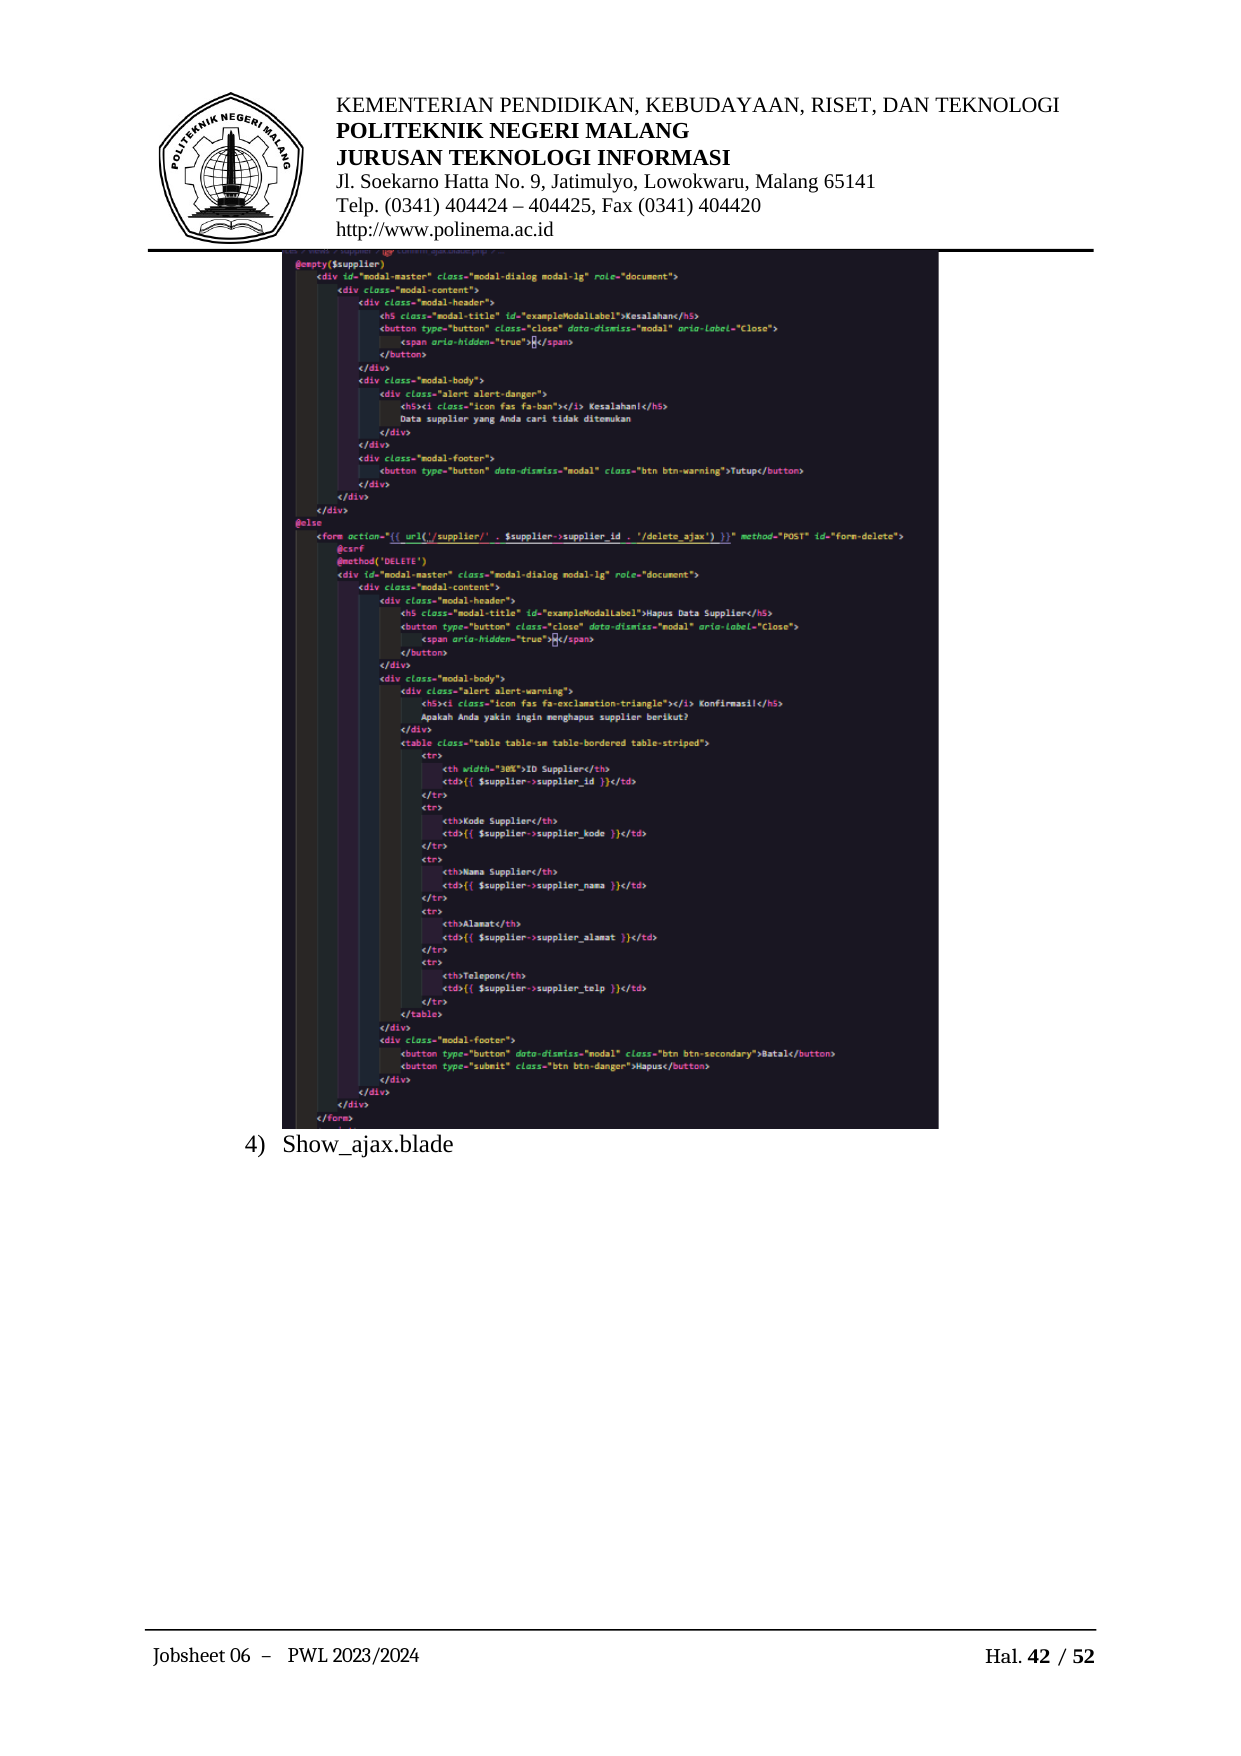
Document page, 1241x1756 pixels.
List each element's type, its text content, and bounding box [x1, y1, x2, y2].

list Show_ajax.blade [244, 1129, 1107, 1158]
picture [282, 250, 939, 1129]
picture [158, 92, 304, 244]
